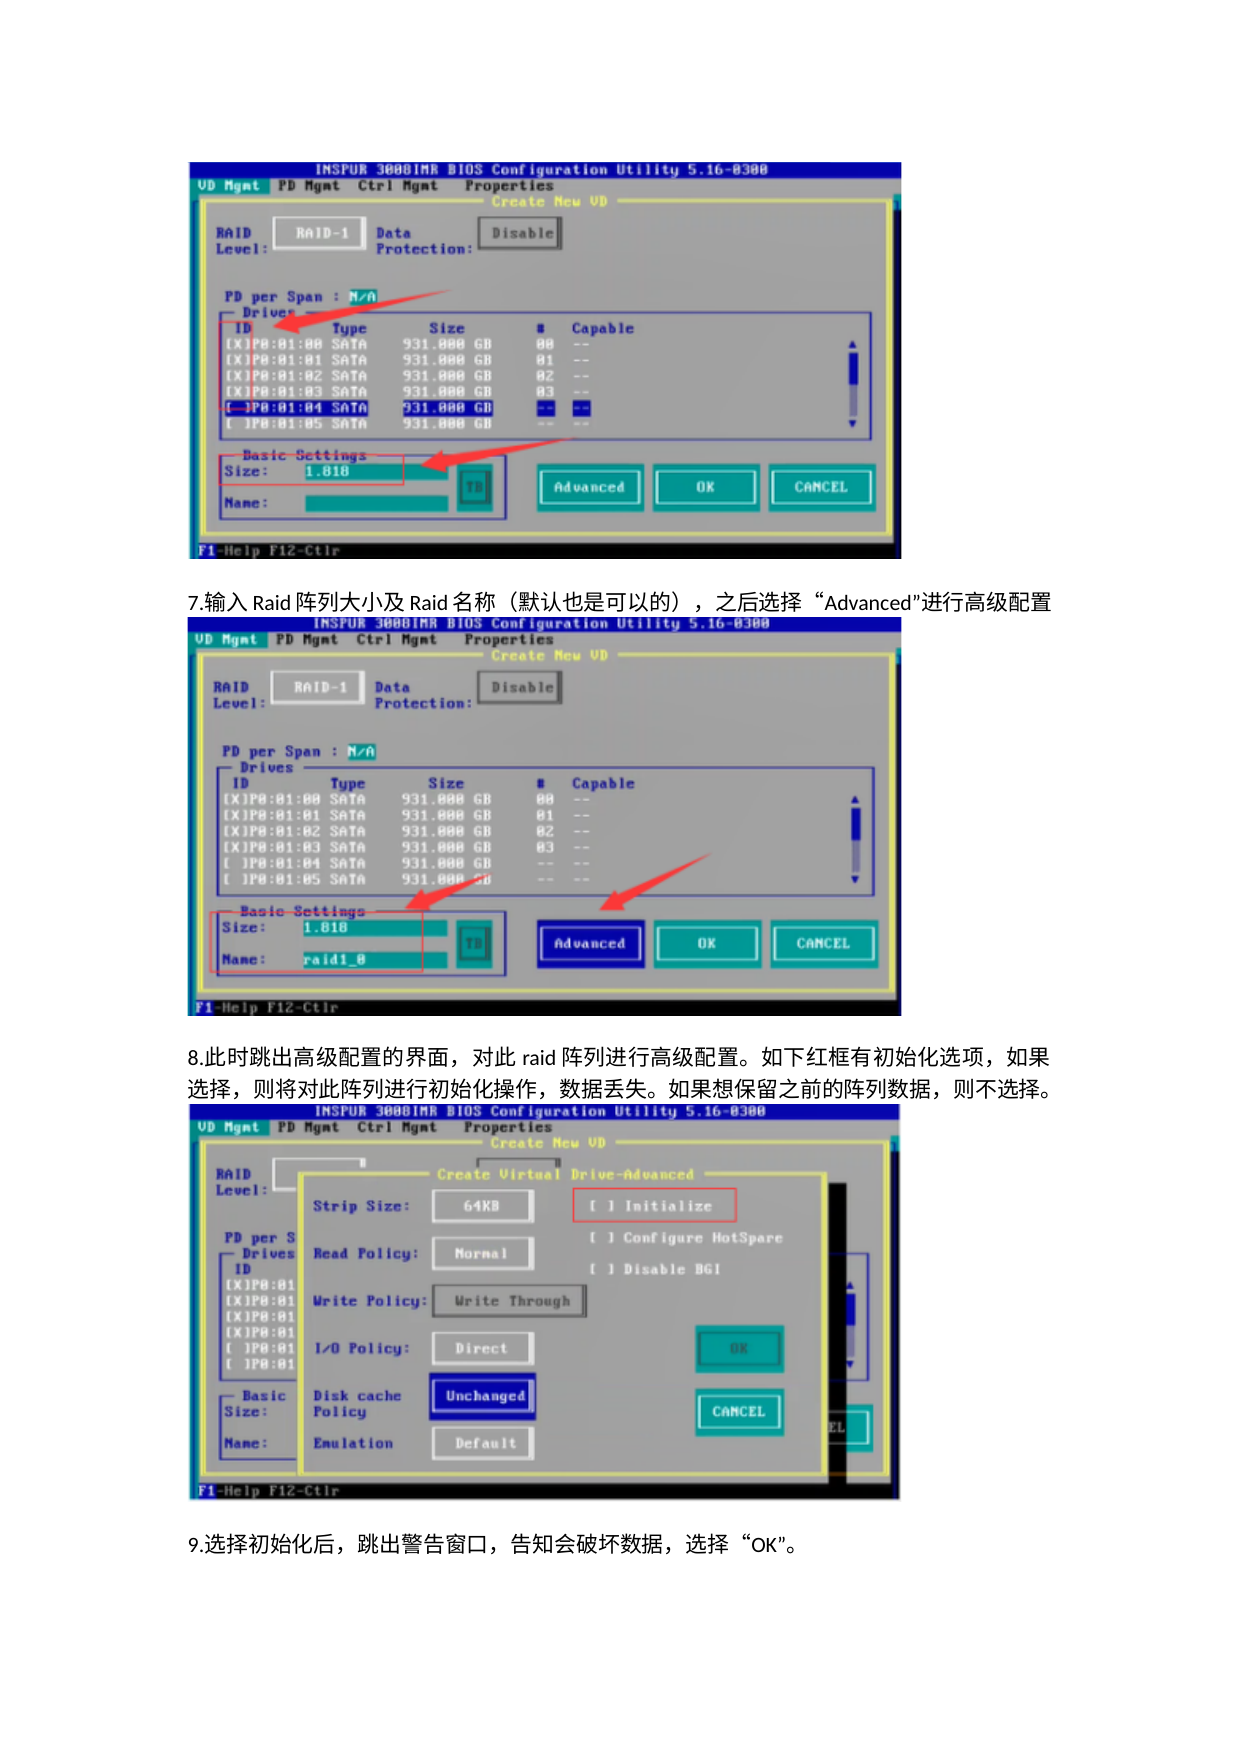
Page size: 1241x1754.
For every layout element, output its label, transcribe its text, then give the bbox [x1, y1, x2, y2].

picture [187, 1104, 902, 1502]
text 7.输入Raid阵列大小及Raid名称（默认也是可以的），之后选择“Advanced”进行高级配置 [187, 584, 1053, 617]
picture [187, 162, 902, 559]
text 9.选择初始化后，跳出警告窗口，告知会破坏数据，选择“OK”。 [187, 1527, 1053, 1559]
picture [187, 617, 902, 1016]
text 8.此时跳出高级配置的界面，对此raid阵列进行高级配置。如下红框有初始化选项，如果选择，则将对此阵列进行初始化操作，数据丢失。如果想保留之前的阵列数据，则不选择。 [187, 1039, 1053, 1104]
